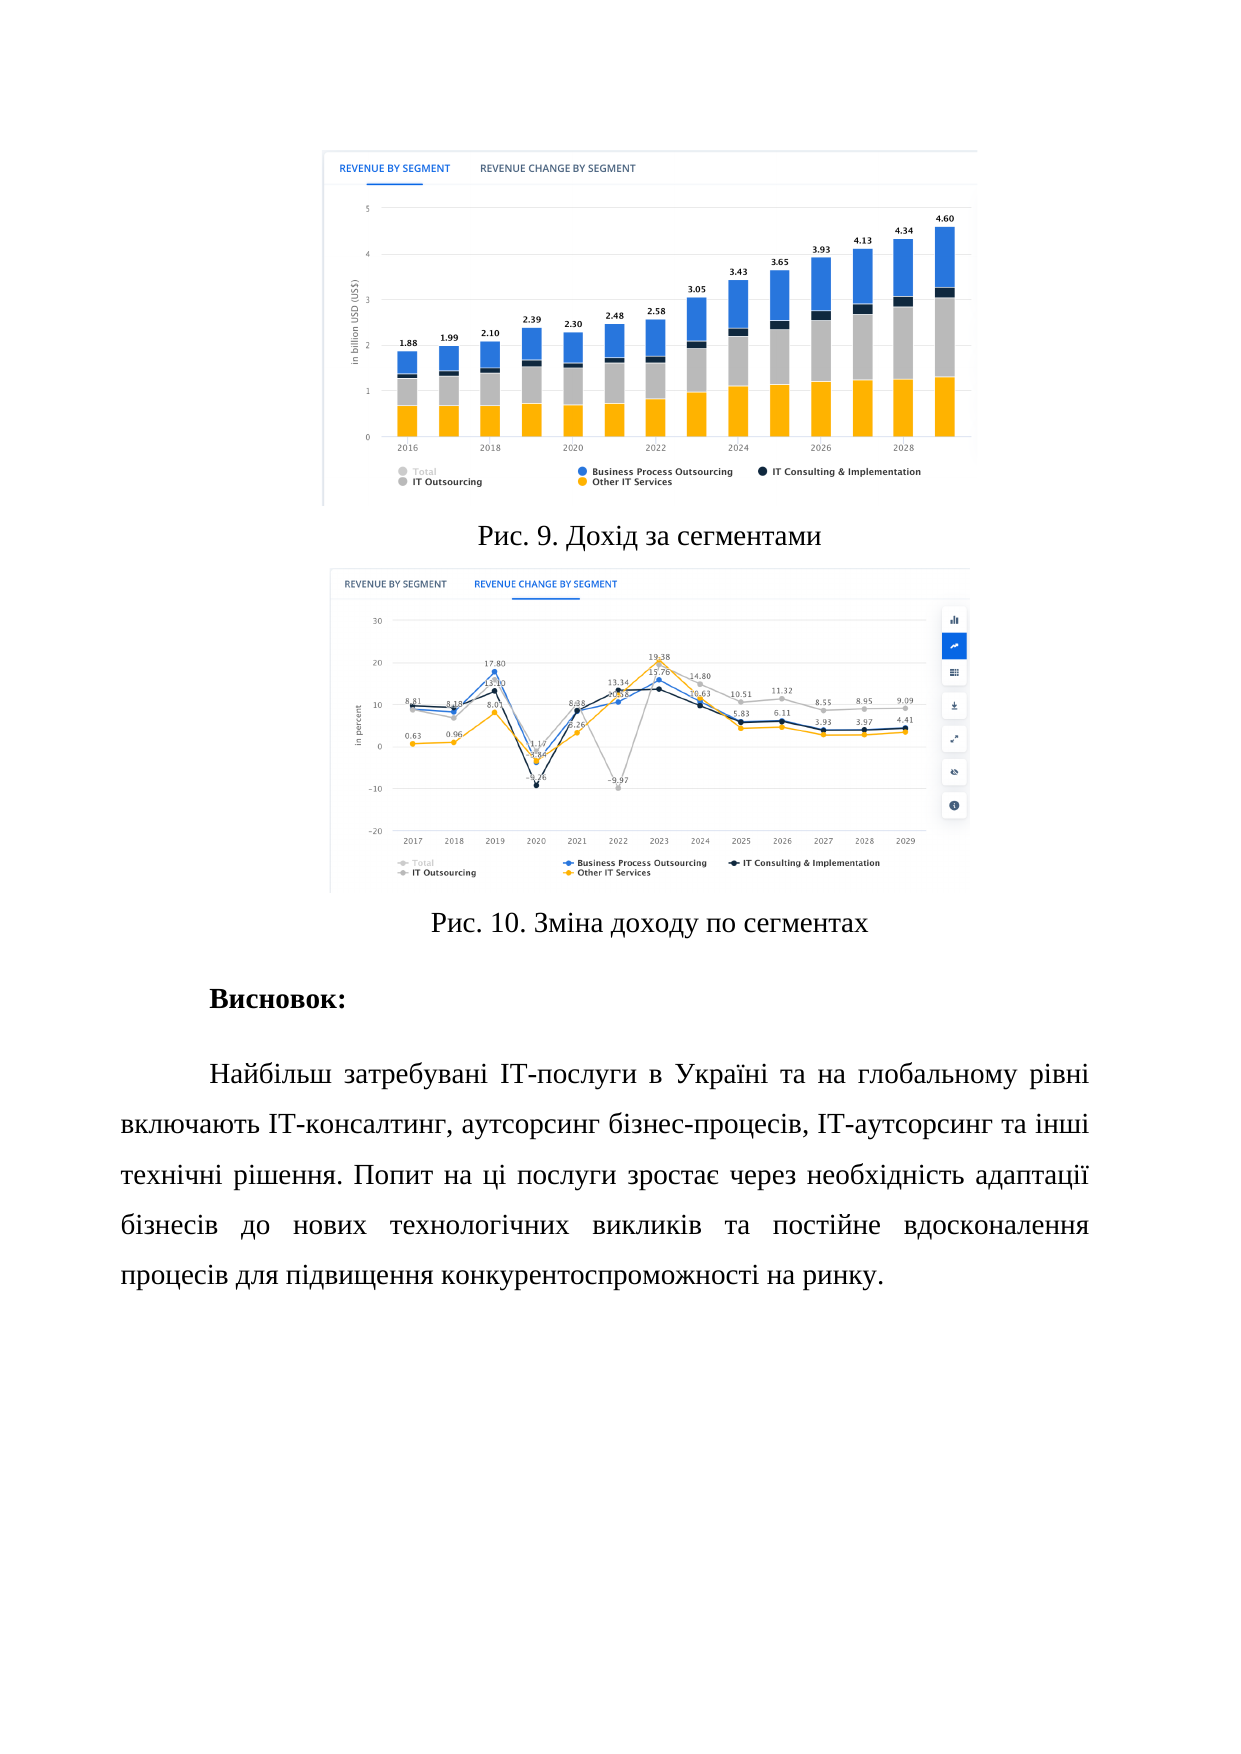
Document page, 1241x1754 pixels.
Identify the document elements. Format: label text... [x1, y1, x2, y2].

picture [321, 150, 978, 506]
text Висновок: [120, 981, 1090, 1014]
text Рис. 10. Зміна доходу по сегментах [120, 906, 1090, 939]
text Рис. 9. Дохід за сегментами [120, 518, 1090, 552]
picture [329, 568, 970, 893]
text Найбільш затребувані ІТ-послуги в Україні та на глобальному рівні включають ІТ-консалтинг, аутсорсинг бізнес-процесів, ІТ-аутсорсинг та інші технічні рішення. Попит на ці послуги зростає через необхідність адаптації бізнесів до нових технологічних викликів та постійне вдосконалення процесів для підвищення конкурентоспроможності на ринку. [120, 1056, 1090, 1291]
